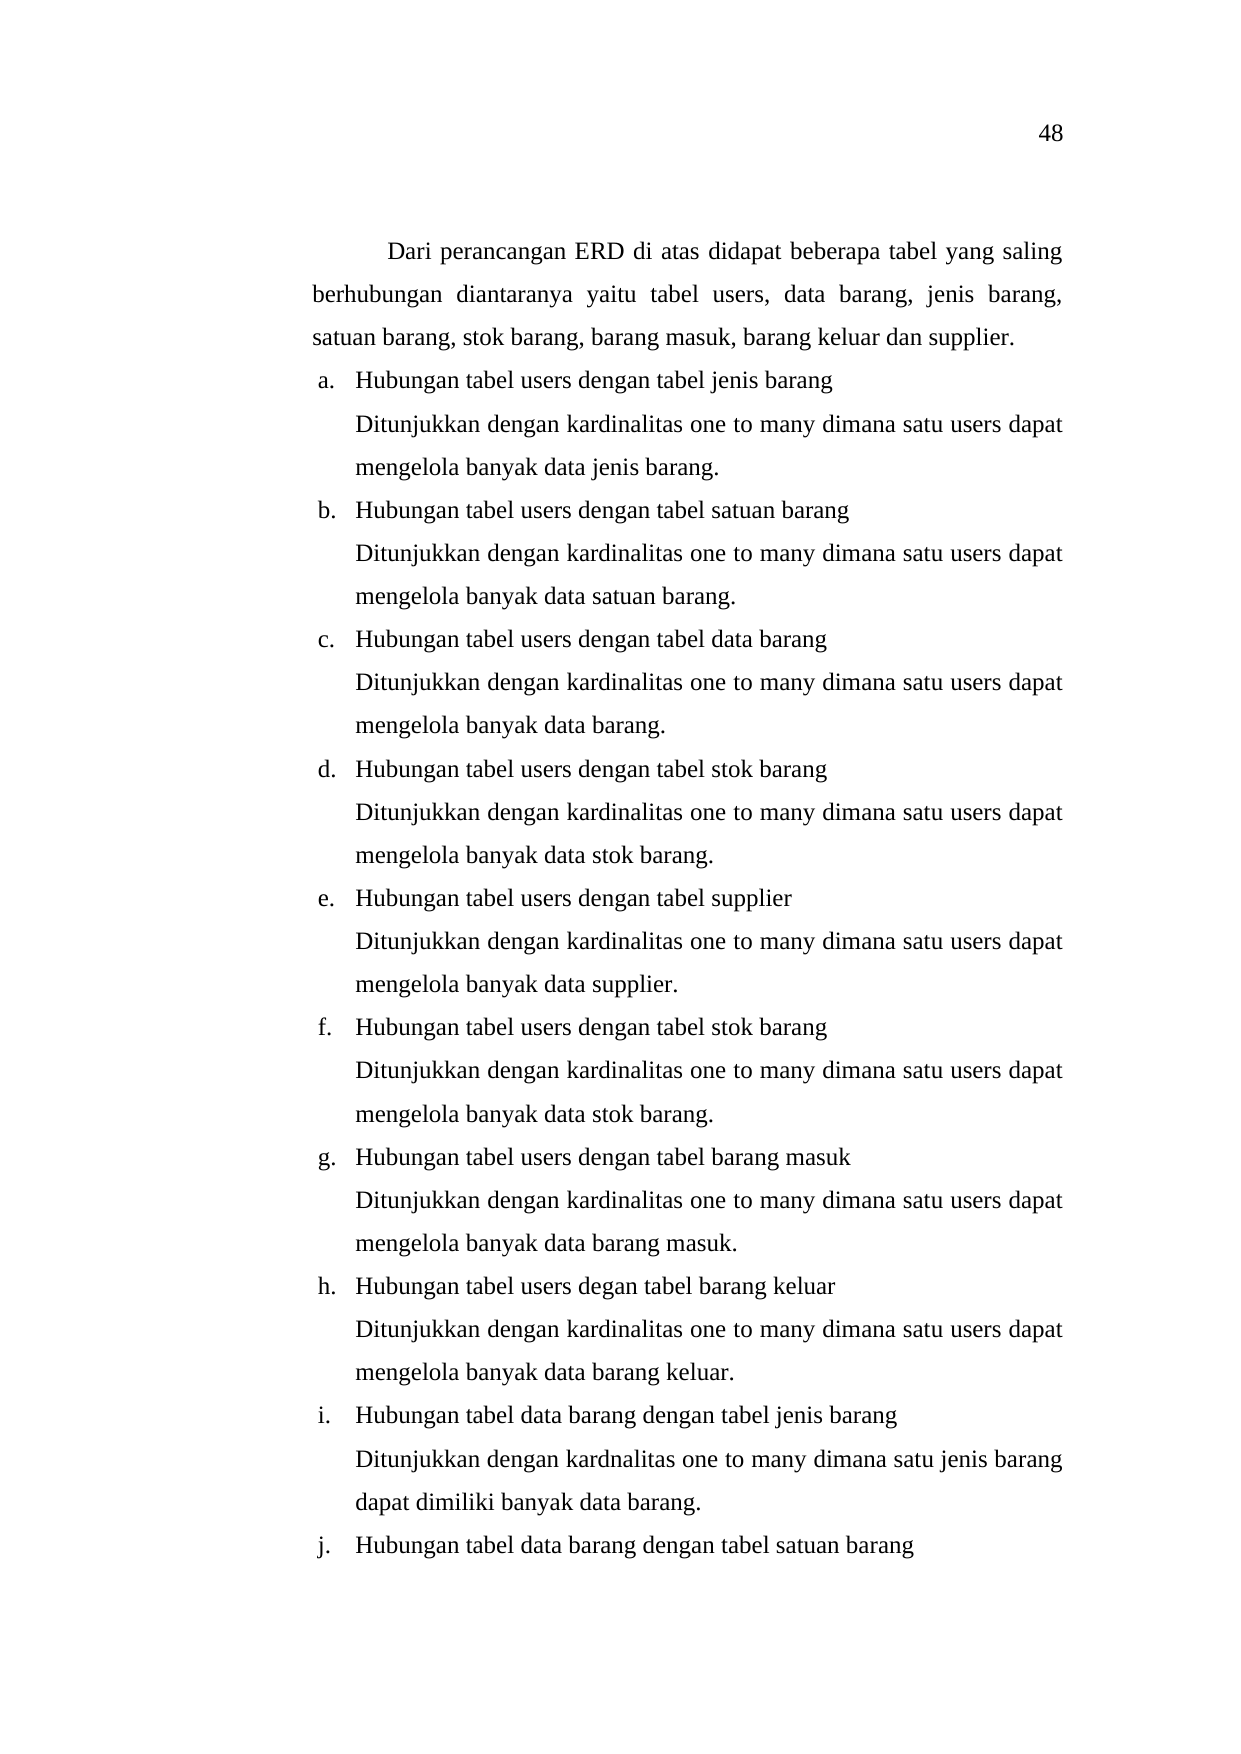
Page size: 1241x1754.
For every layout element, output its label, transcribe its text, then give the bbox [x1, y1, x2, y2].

list Hubungan tabel users dengan tabel barang masuk [318, 1142, 1063, 1171]
list Hubungan tabel users dengan tabel stok barang [318, 1012, 1063, 1041]
list Hubungan tabel users dengan tabel stok barang [318, 754, 1063, 782]
list Ditunjukkan dengan kardinalitas one to many dimana satu users dapat mengelola banyak data stok barang. [355, 1056, 1063, 1127]
list Ditunjukkan dengan kardinalitas one to many dimana satu users dapat mengelola banyak data stok barang. [355, 797, 1063, 869]
list Hubungan tabel data barang dengan tabel satuan barang [318, 1530, 1063, 1559]
list Ditunjukkan dengan kardinalitas one to many dimana satu users dapat mengelola banyak data jenis barang. [355, 409, 1063, 481]
list Hubungan tabel users dengan tabel supplier [318, 883, 1063, 912]
list Ditunjukkan dengan kardinalitas one to many dimana satu users dapat mengelola banyak data satuan barang. [355, 538, 1063, 610]
list Hubungan tabel users dengan tabel data barang [318, 624, 1063, 653]
list Ditunjukkan dengan kardinalitas one to many dimana satu users dapat mengelola banyak data barang masuk. [355, 1185, 1063, 1257]
list Hubungan tabel users degan tabel barang keluar [318, 1271, 1063, 1300]
list Ditunjukkan dengan kardinalitas one to many dimana satu users dapat mengelola banyak data barang. [355, 667, 1063, 739]
list Hubungan tabel data barang dengan tabel jenis barang [318, 1401, 1063, 1429]
list Hubungan tabel users dengan tabel jenis barang [318, 366, 1063, 394]
list Ditunjukkan dengan kardinalitas one to many dimana satu users dapat mengelola banyak data barang keluar. [355, 1314, 1063, 1386]
list Ditunjukkan dengan kardinalitas one to many dimana satu users dapat mengelola banyak data supplier. [355, 926, 1063, 998]
list Ditunjukkan dengan kardnalitas one to many dimana satu jenis barang dapat dimiliki banyak data barang. [355, 1444, 1063, 1516]
text Dari perancangan ERD di atas didapat beberapa tabel yang saling berhubungan diantaranya yaitu tabel users, data barang, jenis barang, satuan barang, stok barang, barang masuk, barang keluar dan supplier. [312, 236, 1063, 351]
list Hubungan tabel users dengan tabel satuan barang [318, 495, 1063, 524]
